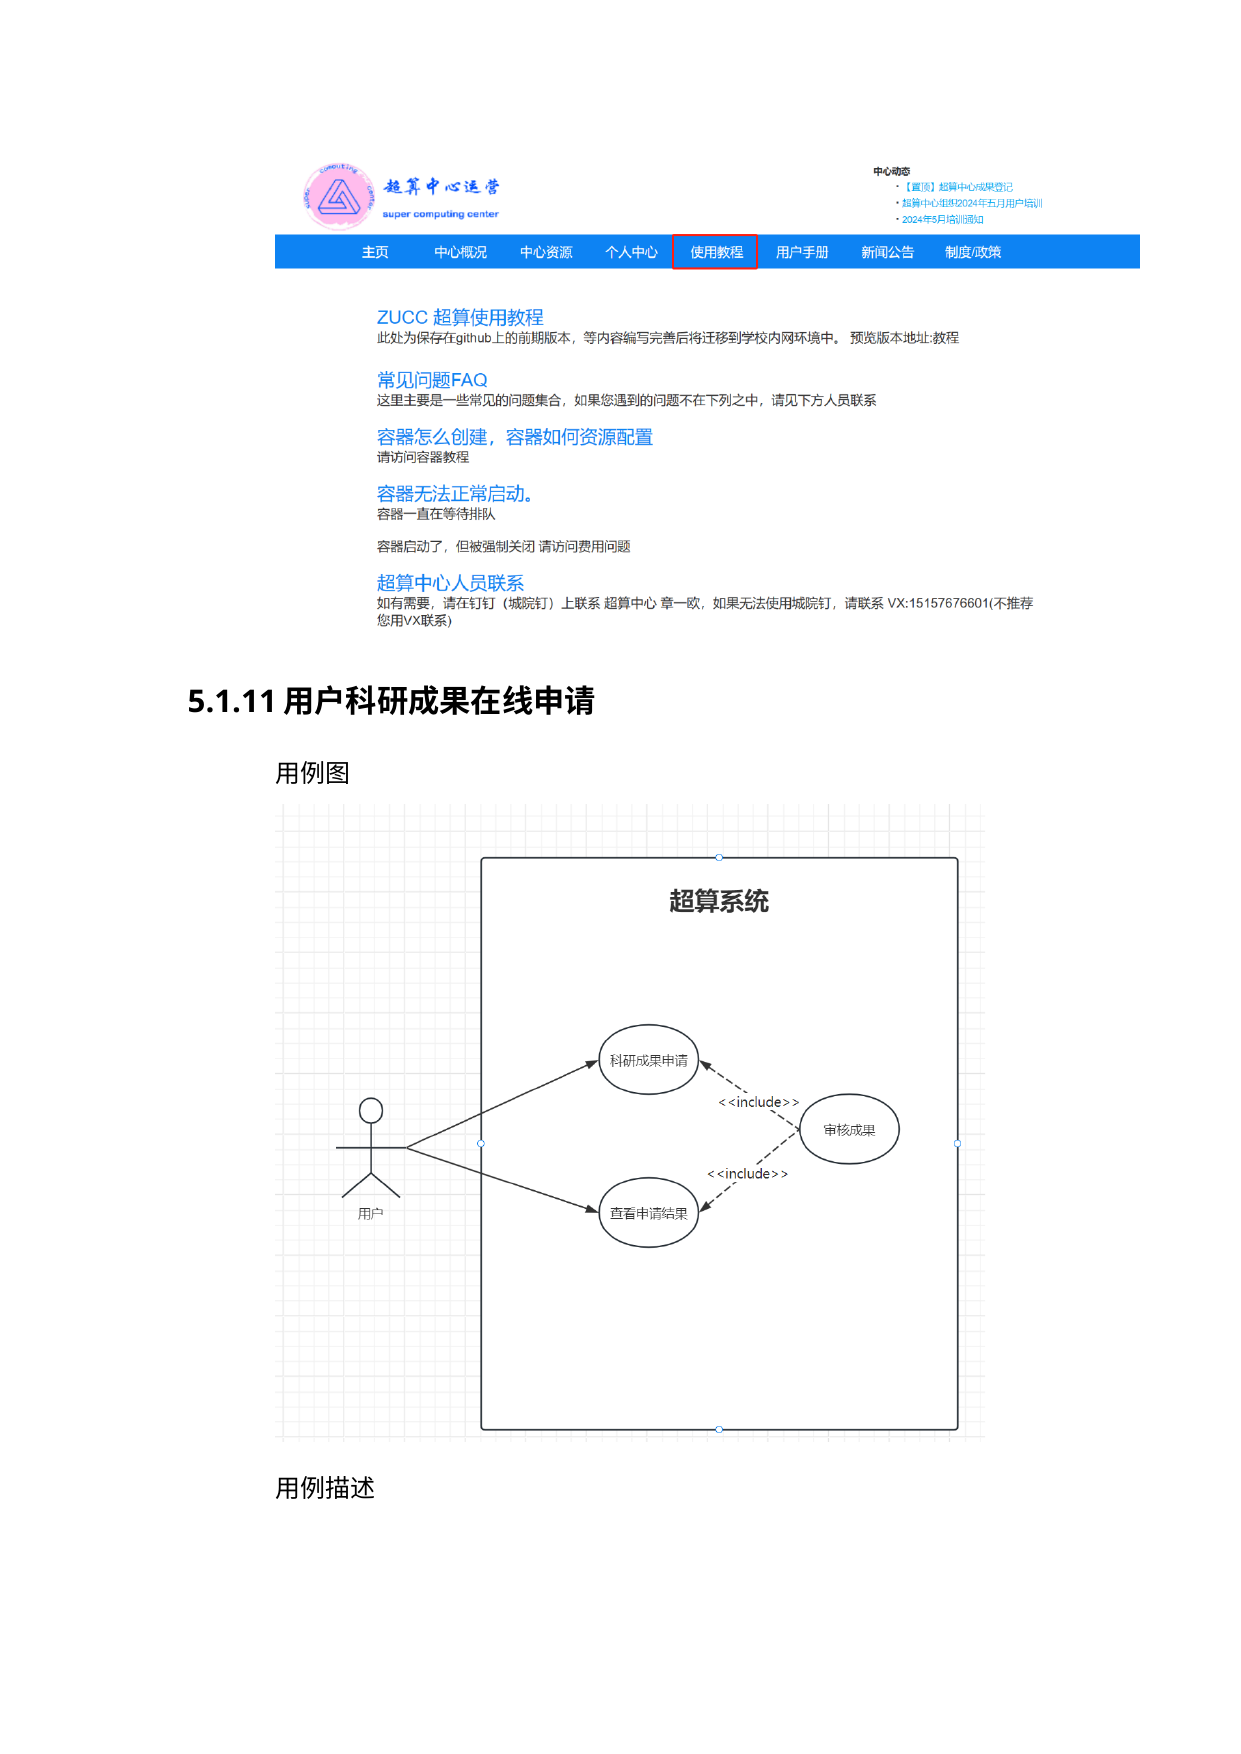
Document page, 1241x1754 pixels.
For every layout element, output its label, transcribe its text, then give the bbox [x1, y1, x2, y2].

text 用例描述 [231, 1454, 1053, 1519]
picture [275, 804, 986, 1442]
picture [275, 162, 1140, 642]
subtitle 5.1.11用户科研成果在线申请 [187, 666, 1053, 731]
text 用例图 [231, 739, 1053, 804]
